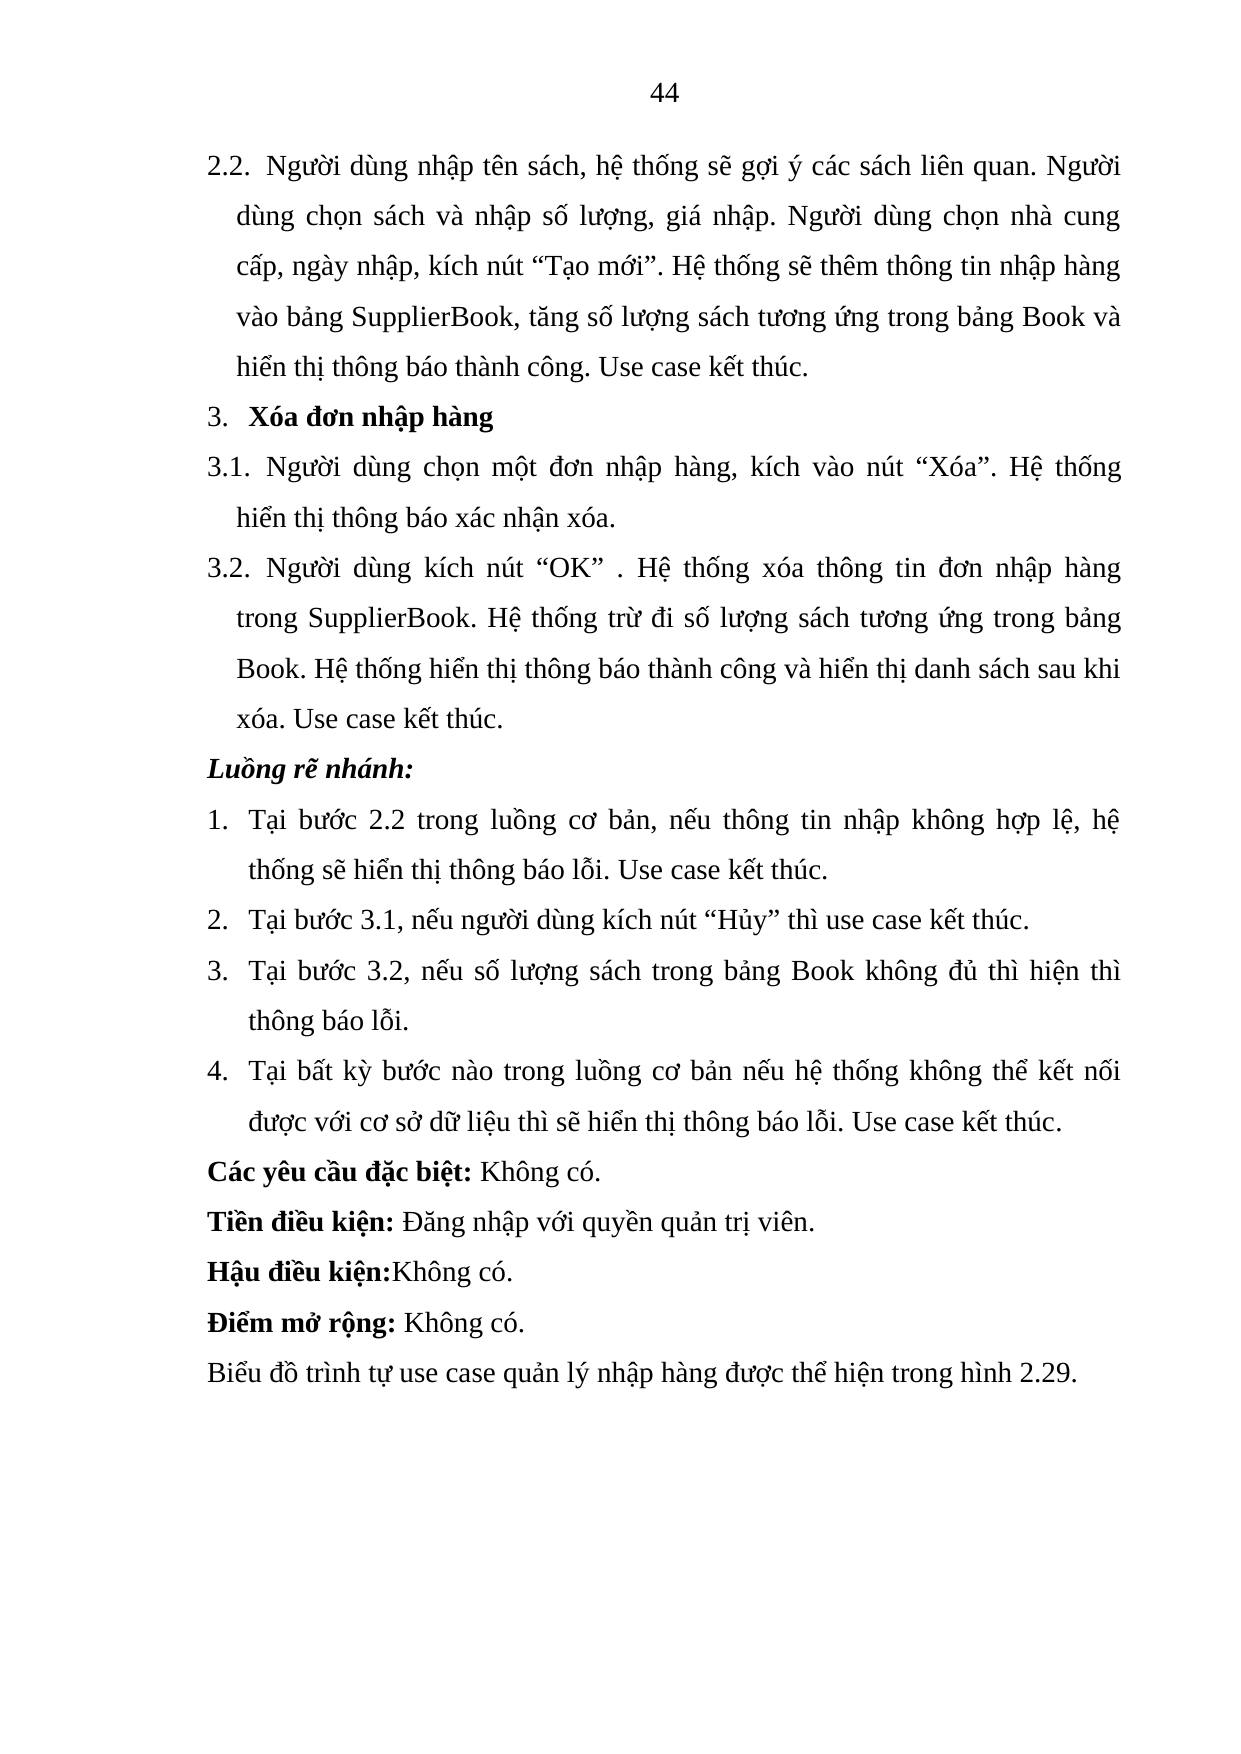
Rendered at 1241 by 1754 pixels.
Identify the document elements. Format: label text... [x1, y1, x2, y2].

text Luồng rẽ nhánh: [207, 751, 1122, 785]
list Xóa đơn nhập hàng [207, 399, 1122, 433]
list Người dùng nhập tên sách, hệ thống sẽ gợi ý các sách liên quan. Người dùng chọn sách và nhập số lượng, giá nhập. Người dùng chọn nhà cung cấp, ngày nhập, kích nút “Tạo mới”. Hệ thống sẽ thêm thông tin nhập hàng vào bảng SupplierBook, tăng số lượng sách tương ứng trong bảng Book và hiển thị thông báo thành công. Use case kết thúc. [207, 148, 1122, 382]
list Tại bước 3.2, nếu số lượng sách trong bảng Book không đủ thì hiện thì thông báo lỗi. [207, 953, 1122, 1037]
text Hậu điều kiện:Không có. [207, 1254, 1122, 1288]
text Các yêu cầu đặc biệt: Không có. [207, 1154, 1122, 1187]
list Tại bước 2.2 trong luồng cơ bản, nếu thông tin nhập không hợp lệ, hệ thống sẽ hiển thị thông báo lỗi. Use case kết thúc. [207, 802, 1122, 886]
list Người dùng chọn một đơn nhập hàng, kích vào nút “Xóa”. Hệ thống hiển thị thông báo xác nhận xóa. [207, 449, 1122, 533]
text Biểu đồ trình tự use case quản lý nhập hàng được thể hiện trong hình 2.29. [207, 1355, 1122, 1389]
list Tại bất kỳ bước nào trong luồng cơ bản nếu hệ thống không thể kết nối được với cơ sở dữ liệu thì sẽ hiển thị thông báo lỗi. Use case kết thúc. [207, 1053, 1122, 1137]
list Tại bước 3.1, nếu người dùng kích nút “Hủy” thì use case kết thúc. [207, 902, 1122, 936]
text Điểm mở rộng: Không có. [207, 1305, 1122, 1338]
text Tiền điều kiện: Đăng nhập với quyền quản trị viên. [207, 1204, 1122, 1238]
list Người dùng kích nút “OK” . Hệ thống xóa thông tin đơn nhập hàng trong SupplierBook. Hệ thống trừ đi số lượng sách tương ứng trong bảng Book. Hệ thống hiển thị thông báo thành công và hiển thị danh sách sau khi xóa. Use case kết thúc. [207, 550, 1122, 735]
